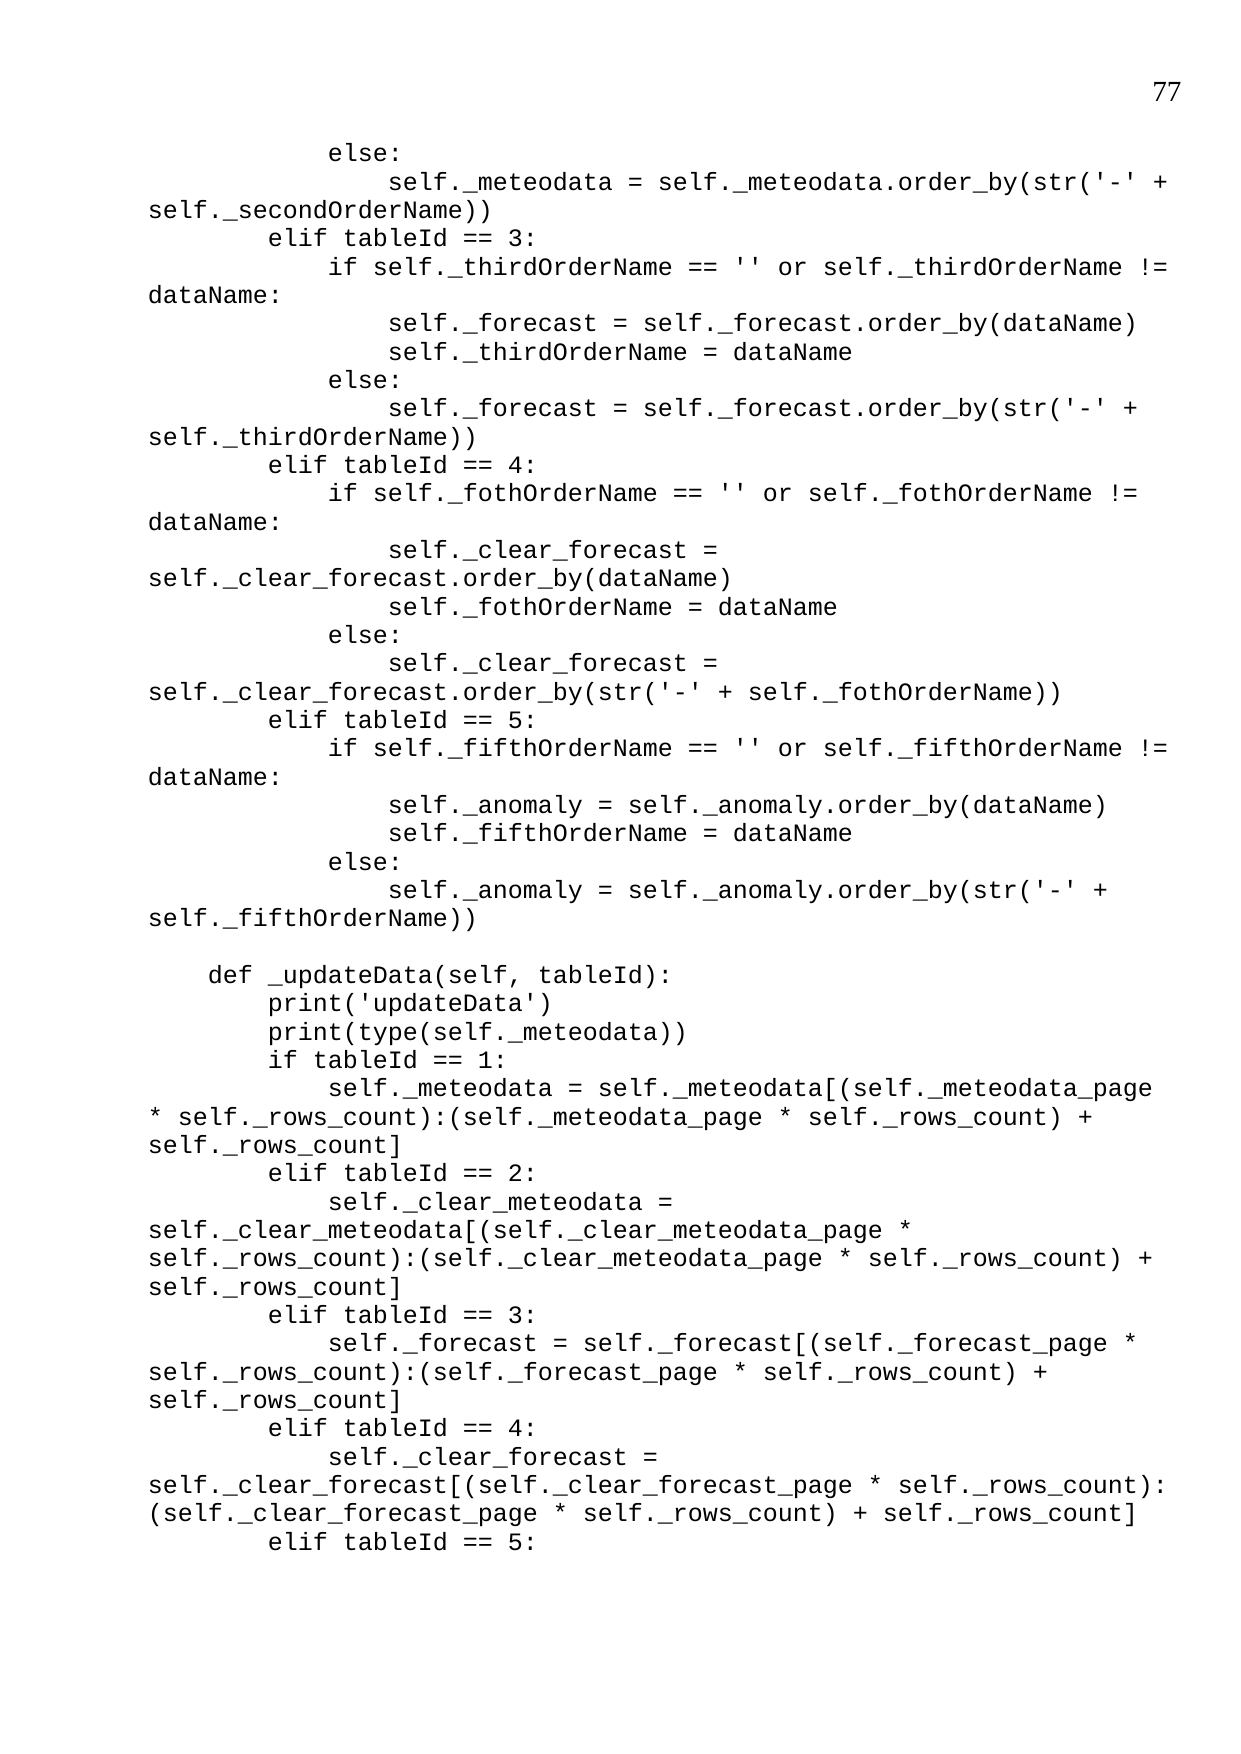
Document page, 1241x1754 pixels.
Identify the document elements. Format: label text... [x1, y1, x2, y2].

text self._forecast = self._forecast.order_by(str('-' + self._thirdOrderName)) [148, 396, 1181, 453]
text if self._thirdOrderName == '' or self._thirdOrderName != dataName: [148, 254, 1181, 311]
text if tableId == 1: [148, 1048, 1181, 1076]
text print(type(self._meteodata)) [148, 1019, 1181, 1048]
text self._meteodata = self._meteodata.order_by(str('-' + self._secondOrderName)) [148, 169, 1181, 226]
text else: [148, 368, 1181, 396]
text elif tableId == 5: [148, 1529, 1181, 1558]
text else: [148, 623, 1181, 651]
text self._clear_forecast = self._clear_forecast[(self._clear_forecast_page * self._rows_count):(self._clear_forecast_page * self._rows_count) + self._rows_count] [148, 1444, 1181, 1529]
text elif tableId == 4: [148, 1416, 1181, 1444]
text self._anomaly = self._anomaly.order_by(dataName) [148, 793, 1181, 821]
text self._meteodata = self._meteodata[(self._meteodata_page * self._rows_count):(self._meteodata_page * self._rows_count) + self._rows_count] [148, 1076, 1181, 1161]
text elif tableId == 5: [148, 708, 1181, 736]
text elif tableId == 3: [148, 226, 1181, 254]
text self._anomaly = self._anomaly.order_by(str('-' + self._fifthOrderName)) [148, 878, 1181, 934]
text self._forecast = self._forecast[(self._forecast_page * self._rows_count):(self._forecast_page * self._rows_count) + self._rows_count] [148, 1331, 1181, 1416]
text self._forecast = self._forecast.order_by(dataName) [148, 311, 1181, 339]
text elif tableId == 3: [148, 1303, 1181, 1331]
text self._clear_meteodata = self._clear_meteodata[(self._clear_meteodata_page * self._rows_count):(self._clear_meteodata_page * self._rows_count) + self._rows_count] [148, 1189, 1181, 1303]
text if self._fothOrderName == '' or self._fothOrderName != dataName: [148, 481, 1181, 538]
text if self._fifthOrderName == '' or self._fifthOrderName != dataName: [148, 736, 1181, 793]
text else: [148, 141, 1181, 169]
text def _updateData(self, tableId): [148, 963, 1181, 991]
text else: [148, 849, 1181, 878]
text self._thirdOrderName = dataName [148, 339, 1181, 368]
text self._clear_forecast = self._clear_forecast.order_by(dataName) [148, 538, 1181, 594]
text self._fothOrderName = dataName [148, 594, 1181, 623]
text self._clear_forecast = self._clear_forecast.order_by(str('-' + self._fothOrderName)) [148, 651, 1181, 708]
text print('updateData') [148, 991, 1181, 1019]
text elif tableId == 2: [148, 1161, 1181, 1189]
text elif tableId == 4: [148, 453, 1181, 481]
text self._fifthOrderName = dataName [148, 821, 1181, 849]
